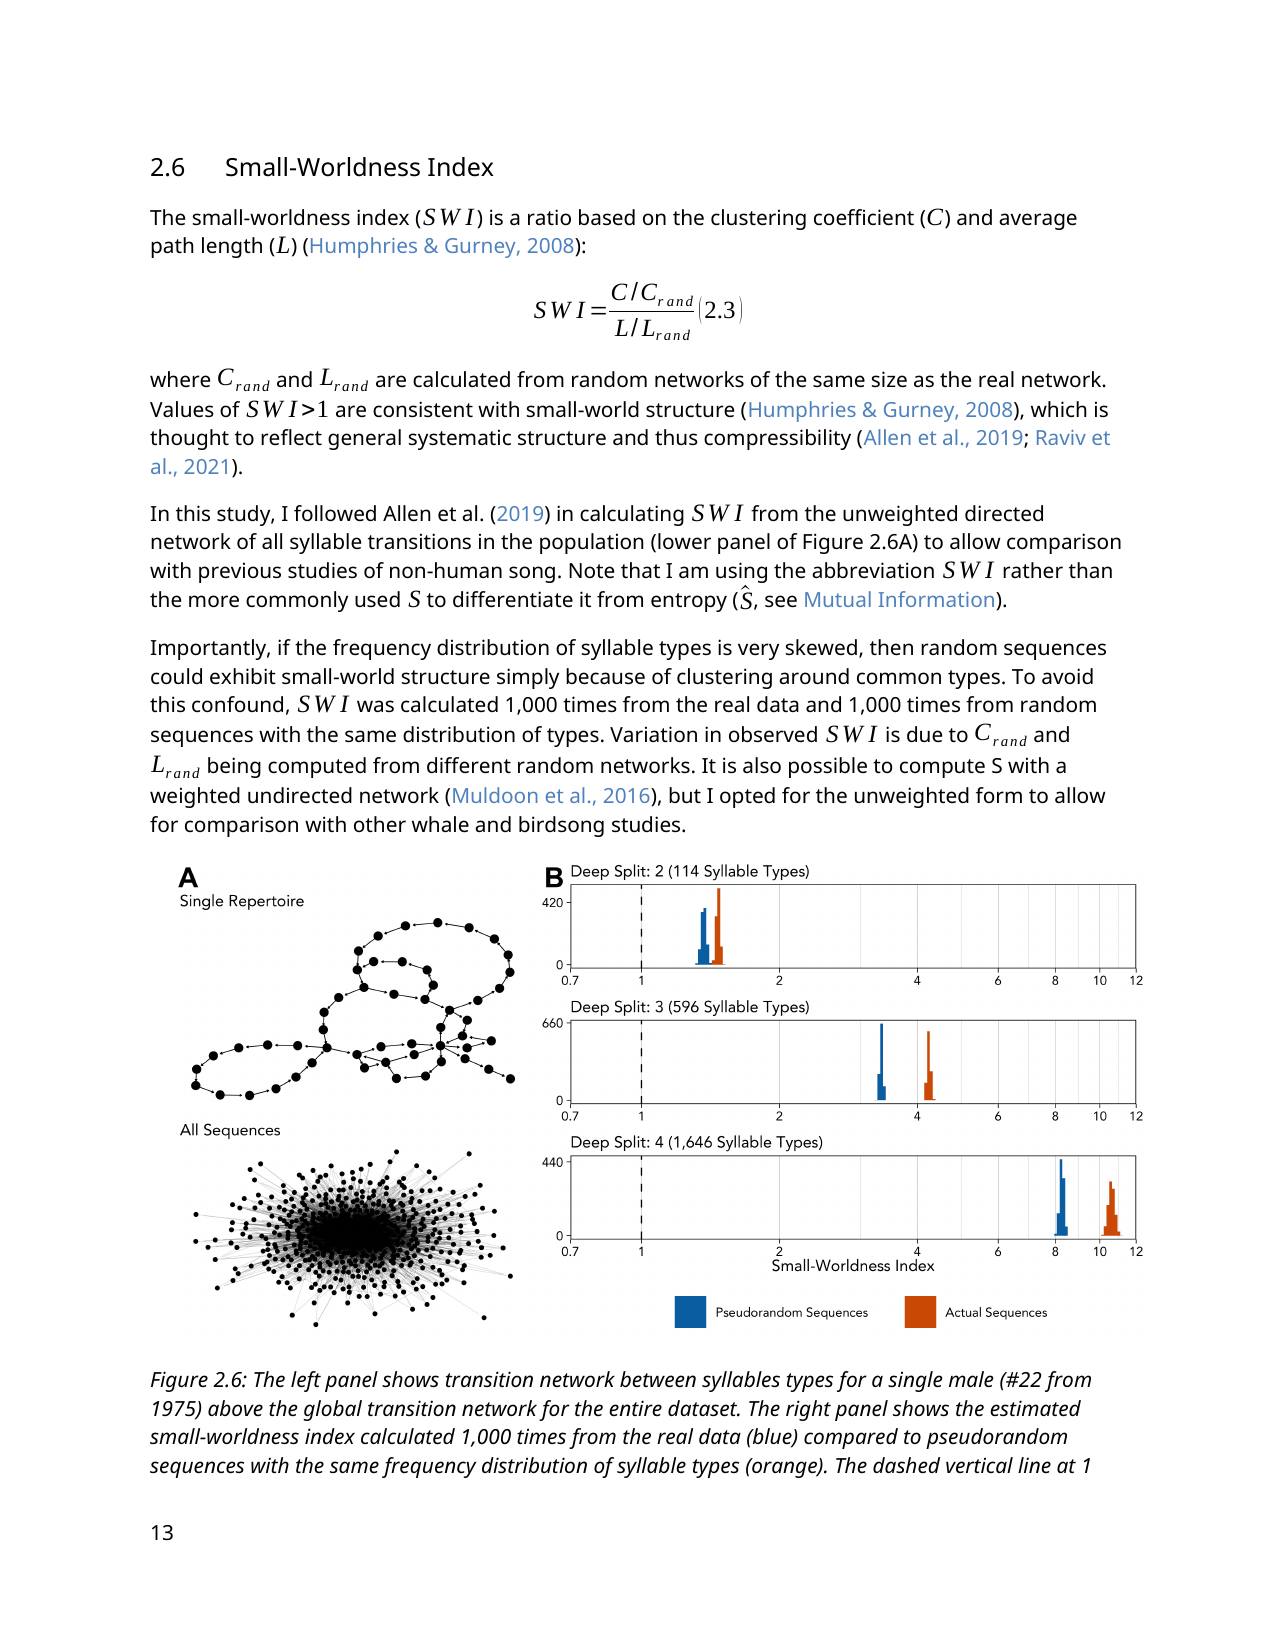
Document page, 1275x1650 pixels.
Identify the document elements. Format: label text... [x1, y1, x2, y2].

picture [168, 857, 1144, 1345]
subtitle 2.6 Small-Worldness Index [150, 150, 1125, 184]
text Importantly, if the frequency distribution of syllable types is very skewed, then random sequences could exhibit small-world structure simply because of clustering around common types. To avoid this confound, was calculated 1,000 times from the real data and 1,000 times from random sequences with the same distribution of types. Variation in observed is due to and being computed from different random networks. It is also possible to compute S with a weighted undirected network (Muldoon et al., 2016), but I opted for the unweighted form to allow for comparison with other whale and birdsong studies. [150, 633, 1125, 838]
text The small-worldness index () is a ratio based on the clustering coefficient () and average path length () (Humphries & Gurney, 2008): [150, 203, 1125, 260]
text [150, 1366, 1125, 1479]
text where and are calculated from random networks of the same size as the real network. Values of are consistent with small-world structure (Humphries & Gurney, 2008), which is thought to reflect general systematic structure and thus compressibility (Allen et al., 2019; Raviv et al., 2021). [150, 363, 1125, 480]
text In this study, I followed Allen et al. (2019) in calculating from the unweighted directed network of all syllable transitions in the population (lower panel of Figure 2.6A) to allow comparison with previous studies of non-human song. Note that I am using the abbreviation rather than the more commonly used to differentiate it from entropy (, see Mutual Information). [150, 499, 1125, 615]
